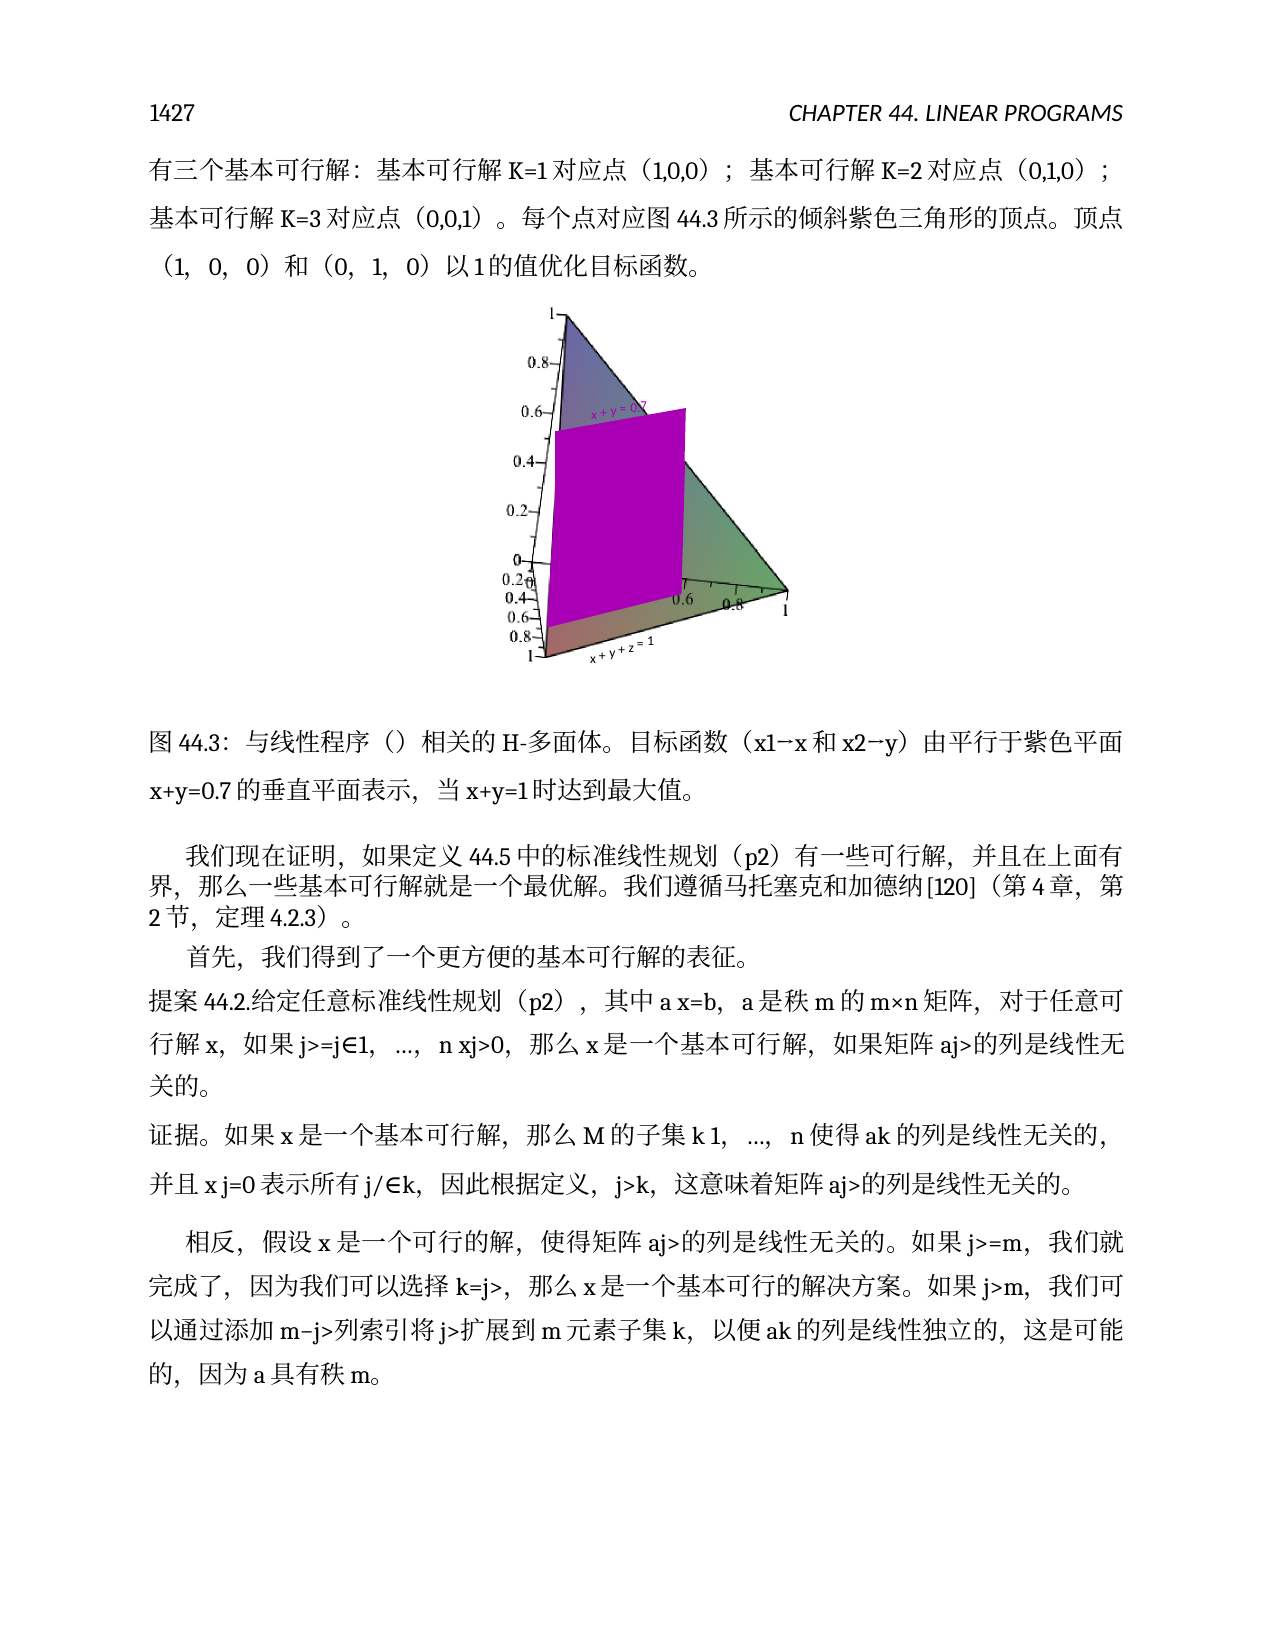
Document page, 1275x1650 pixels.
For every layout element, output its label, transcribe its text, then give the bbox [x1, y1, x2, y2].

text 图44.3：与线性程序（）相关的H-多面体。目标函数（x1→x和x2→y）由平行于紫色平面x+y=0.7的垂直平面表示，当x+y=1时达到最大值。 [148, 729, 1124, 806]
text 提案44.2.给定任意标准线性规划（p2），其中a x=b，a是秩m的m×n矩阵，对于任意可行解x，如果j>=j∈1，…，n xj>0，那么x是一个基本可行解，如果矩阵aj>的列是线性无关的。 [148, 988, 1126, 1101]
text 我们现在证明，如果定义44.5中的标准线性规划（p2）有一些可行解，并且在上面有界，那么一些基本可行解就是一个最优解。我们遵循马托塞克和加德纳[120]（第4章，第2节，定理4.2.3）。 [148, 842, 1124, 933]
text 首先，我们得到了一个更方便的基本可行解的表征。 [187, 944, 1124, 973]
picture [450, 300, 826, 677]
text 证据。如果x是一个基本可行解，那么M的子集k 1，…，n使得ak的列是线性无关的，并且x j=0表示所有j/∈k，因此根据定义，j>k，这意味着矩阵aj>的列是线性无关的。 [148, 1122, 1124, 1200]
text 相反，假设x是一个可行的解，使得矩阵aj>的列是线性无关的。如果j>=m，我们就完成了，因为我们可以选择k=j>，那么x是一个基本可行的解决方案。如果j>m，我们可以通过添加m−j>列索引将j>扩展到m元素子集k，以便ak的列是线性独立的，这是可能的，因为a具有秩m。 [148, 1229, 1124, 1390]
text 有三个基本可行解：基本可行解K=1对应点（1,0,0）；基本可行解K=2对应点（0,1,0）；基本可行解K=3对应点（0,0,1）。每个点对应图44.3所示的倾斜紫色三角形的顶点。顶点（1，0，0）和（0，1，0）以1的值优化目标函数。 [148, 157, 1124, 281]
